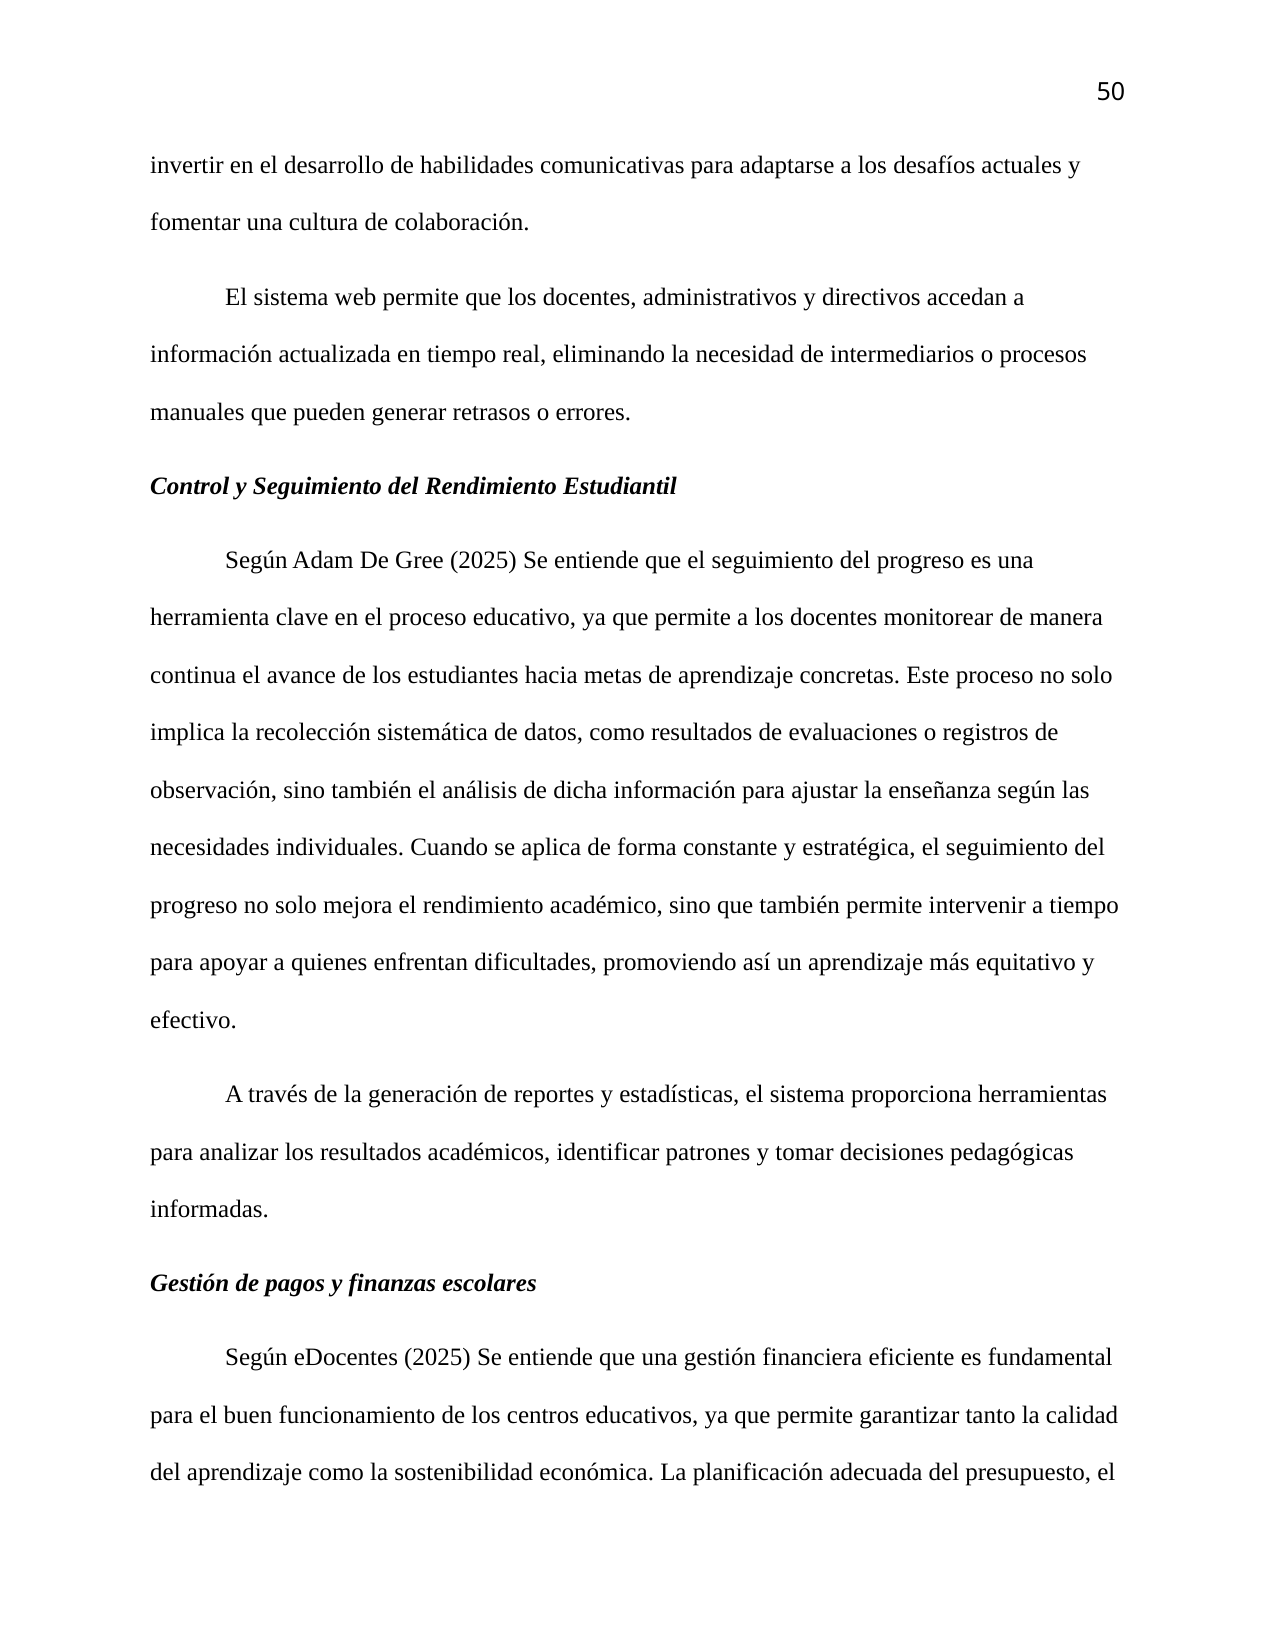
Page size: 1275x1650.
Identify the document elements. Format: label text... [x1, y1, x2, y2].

text A través de la generación de reportes y estadísticas, el sistema proporciona herramientas para analizar los resultados académicos, identificar patrones y tomar decisiones pedagógicas informadas. [150, 1079, 1125, 1223]
subtitle Control y Seguimiento del Rendimiento Estudiantil [150, 471, 1125, 499]
subtitle Gestión de pagos y finanzas escolares [150, 1268, 1125, 1297]
text El sistema web permite que los docentes, administrativos y directivos accedan a información actualizada en tiempo real, eliminando la necesidad de intermediarios o procesos manuales que pueden generar retrasos o errores. [150, 282, 1125, 425]
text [150, 150, 1125, 236]
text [150, 1342, 1125, 1486]
text Según Adam De Gree (2025) Se entiende que el seguimiento del progreso es una herramienta clave en el proceso educativo, ya que permite a los docentes monitorear de manera continua el avance de los estudiantes hacia metas de aprendizaje concretas. Este proceso no solo implica la recolección sistemática de datos, como resultados de evaluaciones o registros de observación, sino también el análisis de dicha información para ajustar la enseñanza según las necesidades individuales. Cuando se aplica de forma constante y estratégica, el seguimiento del progreso no solo mejora el rendimiento académico, sino que también permite intervenir a tiempo para apoyar a quienes enfrentan dificultades, promoviendo así un aprendizaje más equitativo y efectivo. [150, 545, 1125, 1034]
